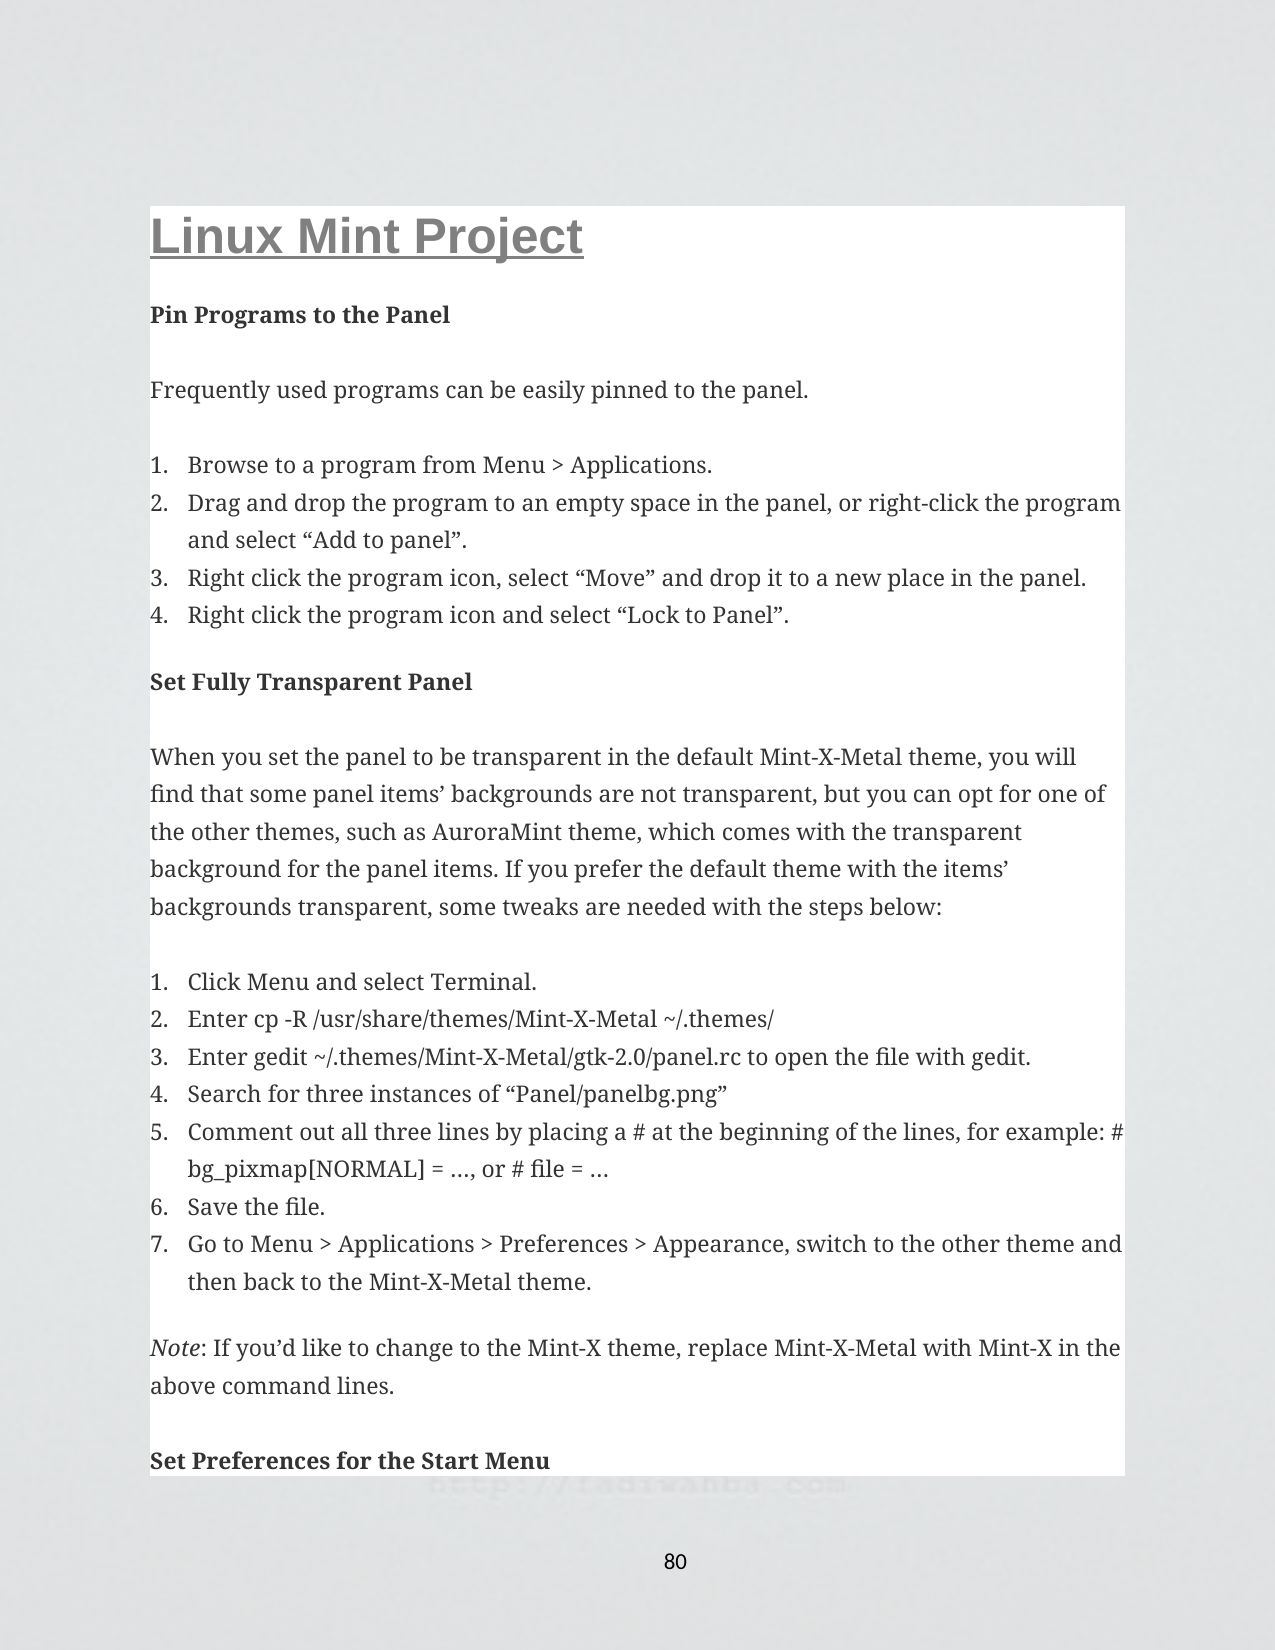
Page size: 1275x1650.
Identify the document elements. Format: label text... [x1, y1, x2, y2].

list Click Menu and select Terminal. [150, 959, 1125, 997]
text Linux Mint Project [150, 206, 1125, 264]
list Browse to a program from Menu > Applications. [150, 443, 1125, 480]
text Note: If you’d like to change to the Mint-X theme, replace Mint-X-Metal with Mint-X in the above command lines. [150, 1326, 1125, 1401]
text Pin Programs to the Panel [150, 293, 1125, 330]
list Enter gedit ~/.themes/Mint-X-Metal/gtk-2.0/panel.rc to open the file with gedit. [150, 1034, 1125, 1072]
list Save the file. [150, 1184, 1125, 1222]
list Right click the program icon, select “Move” and drop it to a new place in the panel. [150, 555, 1125, 593]
list Right click the program icon and select “Lock to Panel”. [150, 593, 1125, 630]
text When you set the panel to be transparent in the default Mint-X-Metal theme, you will find that some panel items’ backgrounds are not transparent, but you can opt for one of the other themes, such as AuroraMint theme, which comes with the transparent background for the panel items. If you prefer the default theme with the items’ backgrounds transparent, some tweaks are needed with the steps below: [150, 734, 1125, 922]
text Set Fully Transparent Panel [150, 659, 1125, 697]
text Set Preferences for the Start Menu [150, 1439, 1125, 1476]
list Drag and drop the program to an empty space in the panel, or right-click the program and select “Add to panel”. [150, 480, 1125, 555]
list Comment out all three lines by placing a # at the beginning of the lines, for example: # bg_pixmap[NORMAL] = …, or # file = … [150, 1109, 1125, 1184]
list Enter cp -R /usr/share/themes/Mint-X-Metal ~/.themes/ [150, 997, 1125, 1034]
list Go to Menu > Applications > Preferences > Appearance, switch to the other theme and then back to the Mint-X-Metal theme. [150, 1222, 1125, 1297]
list Search for three instances of “Panel/panelbg.png” [150, 1072, 1125, 1109]
text Frequently used programs can be easily pinned to the panel. [150, 368, 1125, 405]
